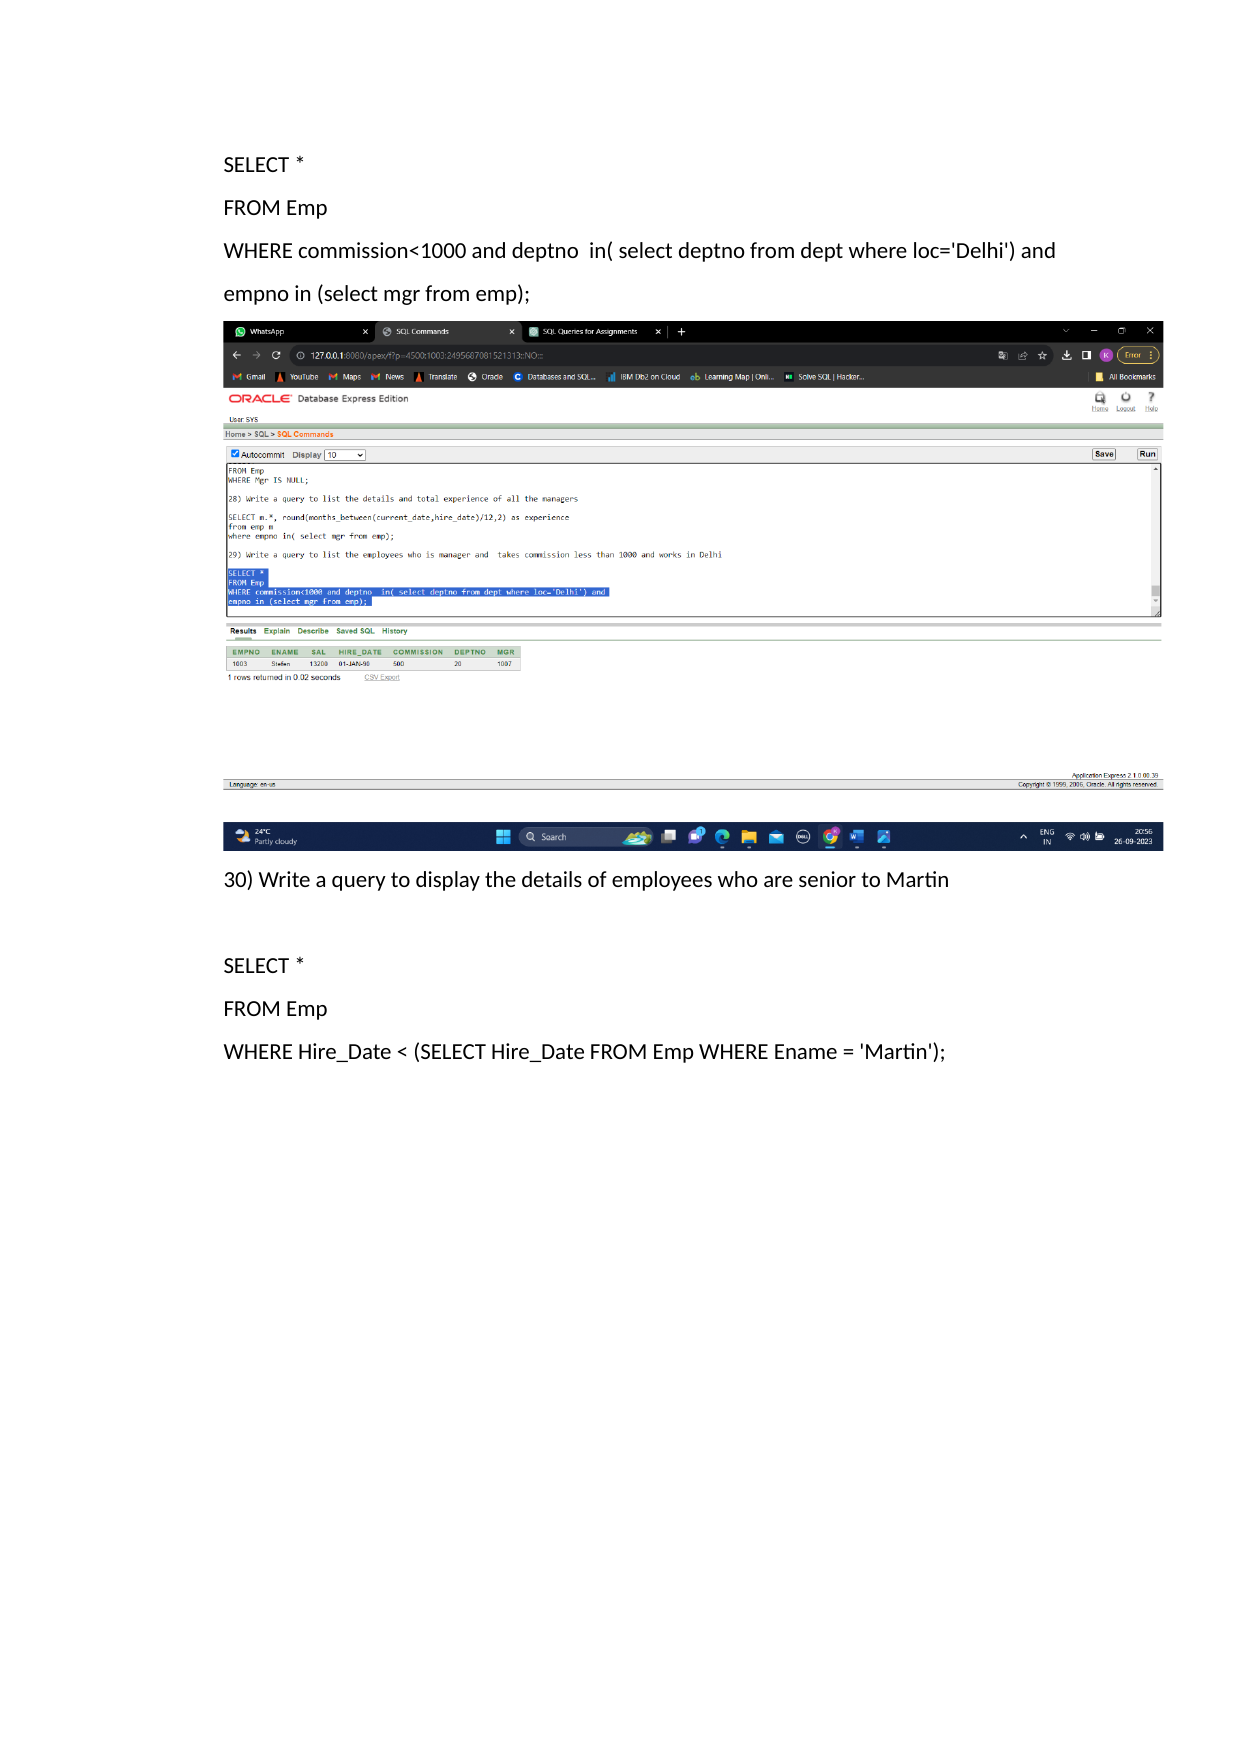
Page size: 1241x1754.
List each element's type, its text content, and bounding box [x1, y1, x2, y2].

text empno in (select mgr from emp); [223, 279, 1090, 307]
text FROM Emp [223, 994, 1090, 1022]
text FROM Emp [223, 193, 1090, 221]
text WHERE commission<1000 and deptno in( select deptno from dept where loc='Delhi') and [223, 236, 1090, 264]
text 30) Write a query to display the details of employees who are senior to Martin [223, 865, 1090, 893]
picture [223, 321, 1164, 851]
text WHERE Hire_Date < (SELECT Hire_Date FROM Emp WHERE Ename = 'Martin'); [223, 1037, 1090, 1065]
text SELECT * [223, 150, 1090, 178]
text SELECT * [223, 951, 1090, 979]
